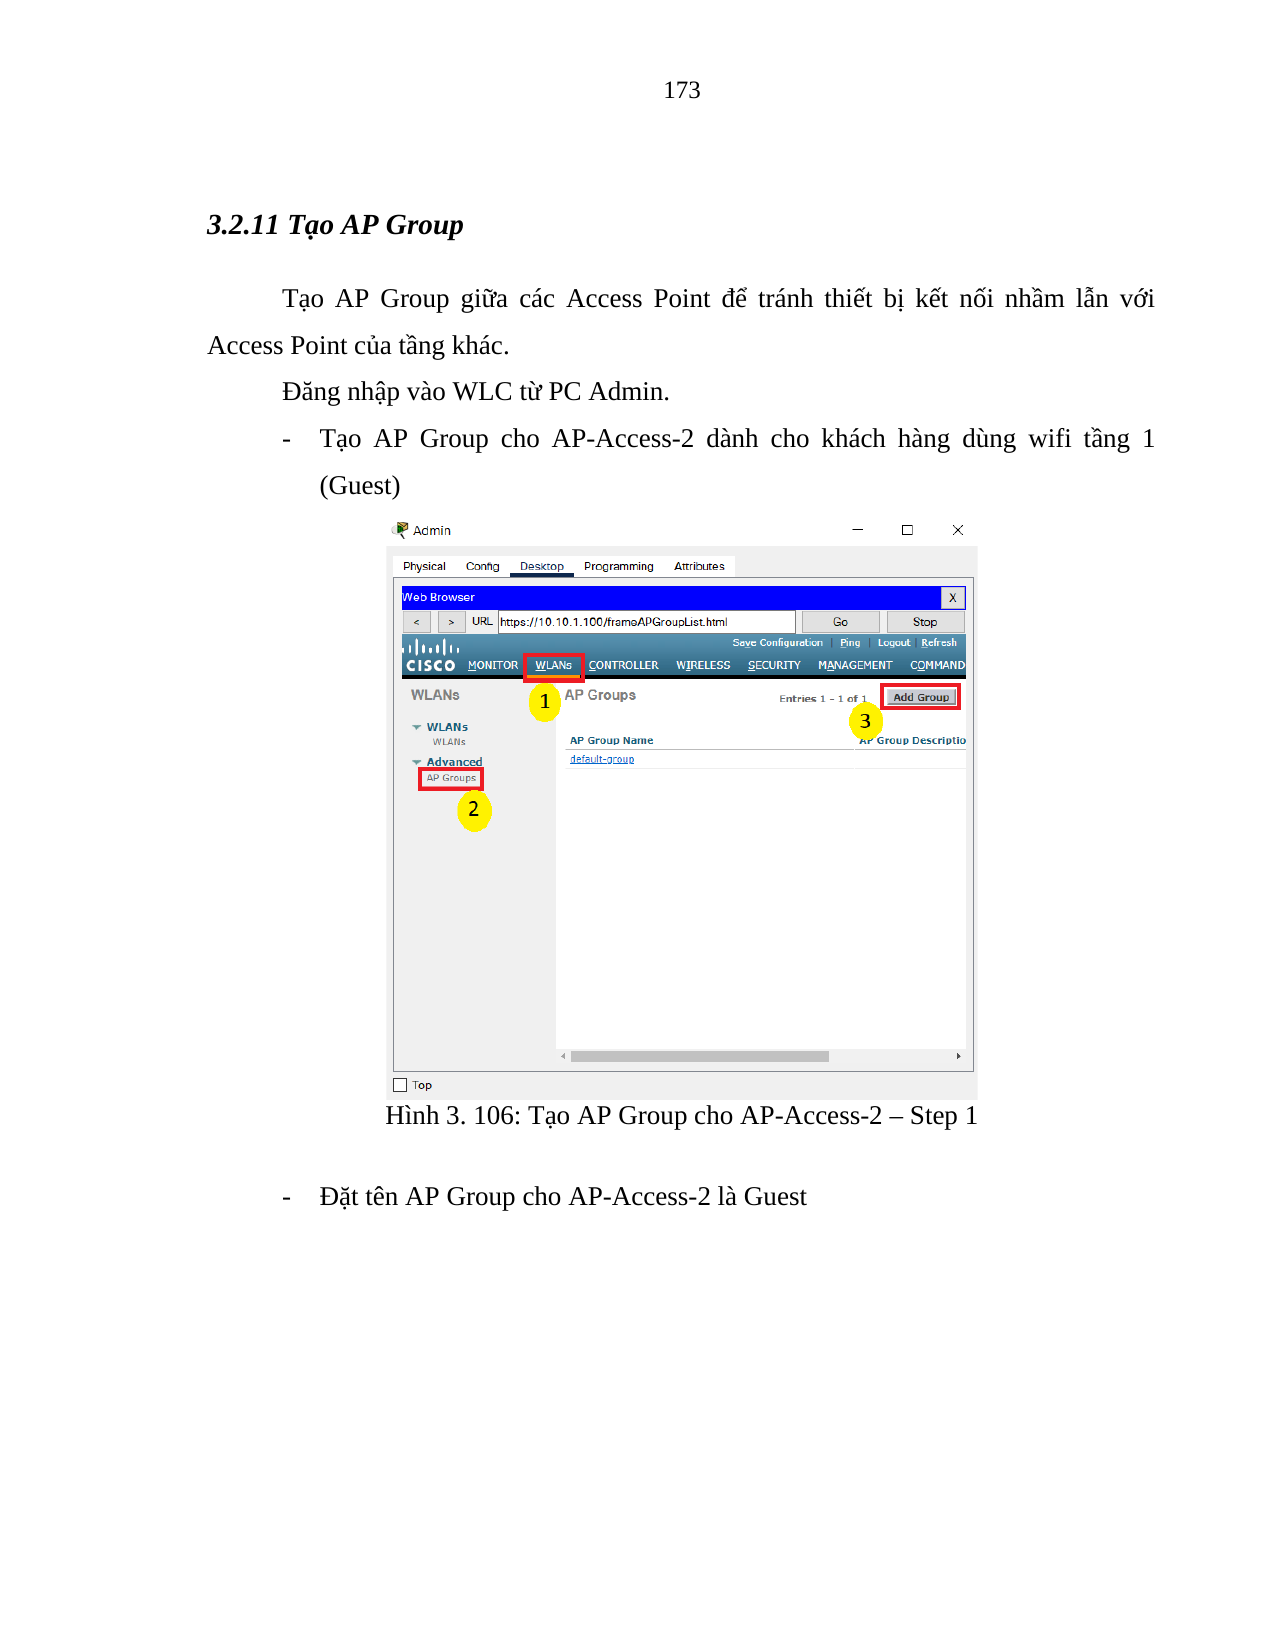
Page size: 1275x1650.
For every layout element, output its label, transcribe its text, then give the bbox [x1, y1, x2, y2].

text Tạo AP Group giữa các Access Point để tránh thiết bị kết nối nhầm lẫn với Access Point của tầng khác. [207, 282, 1157, 360]
list Đặt tên AP Group cho AP-Access-2 là Guest [282, 1180, 1157, 1211]
picture [386, 515, 978, 1100]
text Hình 3. 106: Tạo AP Group cho AP-Access-2 – Step 1 [207, 1099, 1157, 1130]
text 3.2.11 Tạo AP Group [207, 207, 1157, 240]
list Tạo AP Group cho AP-Access-2 dành cho khách hàng dùng wifi tầng 1 (Guest) [282, 422, 1157, 500]
text Đăng nhập vào WLC từ PC Admin. [207, 375, 1157, 407]
